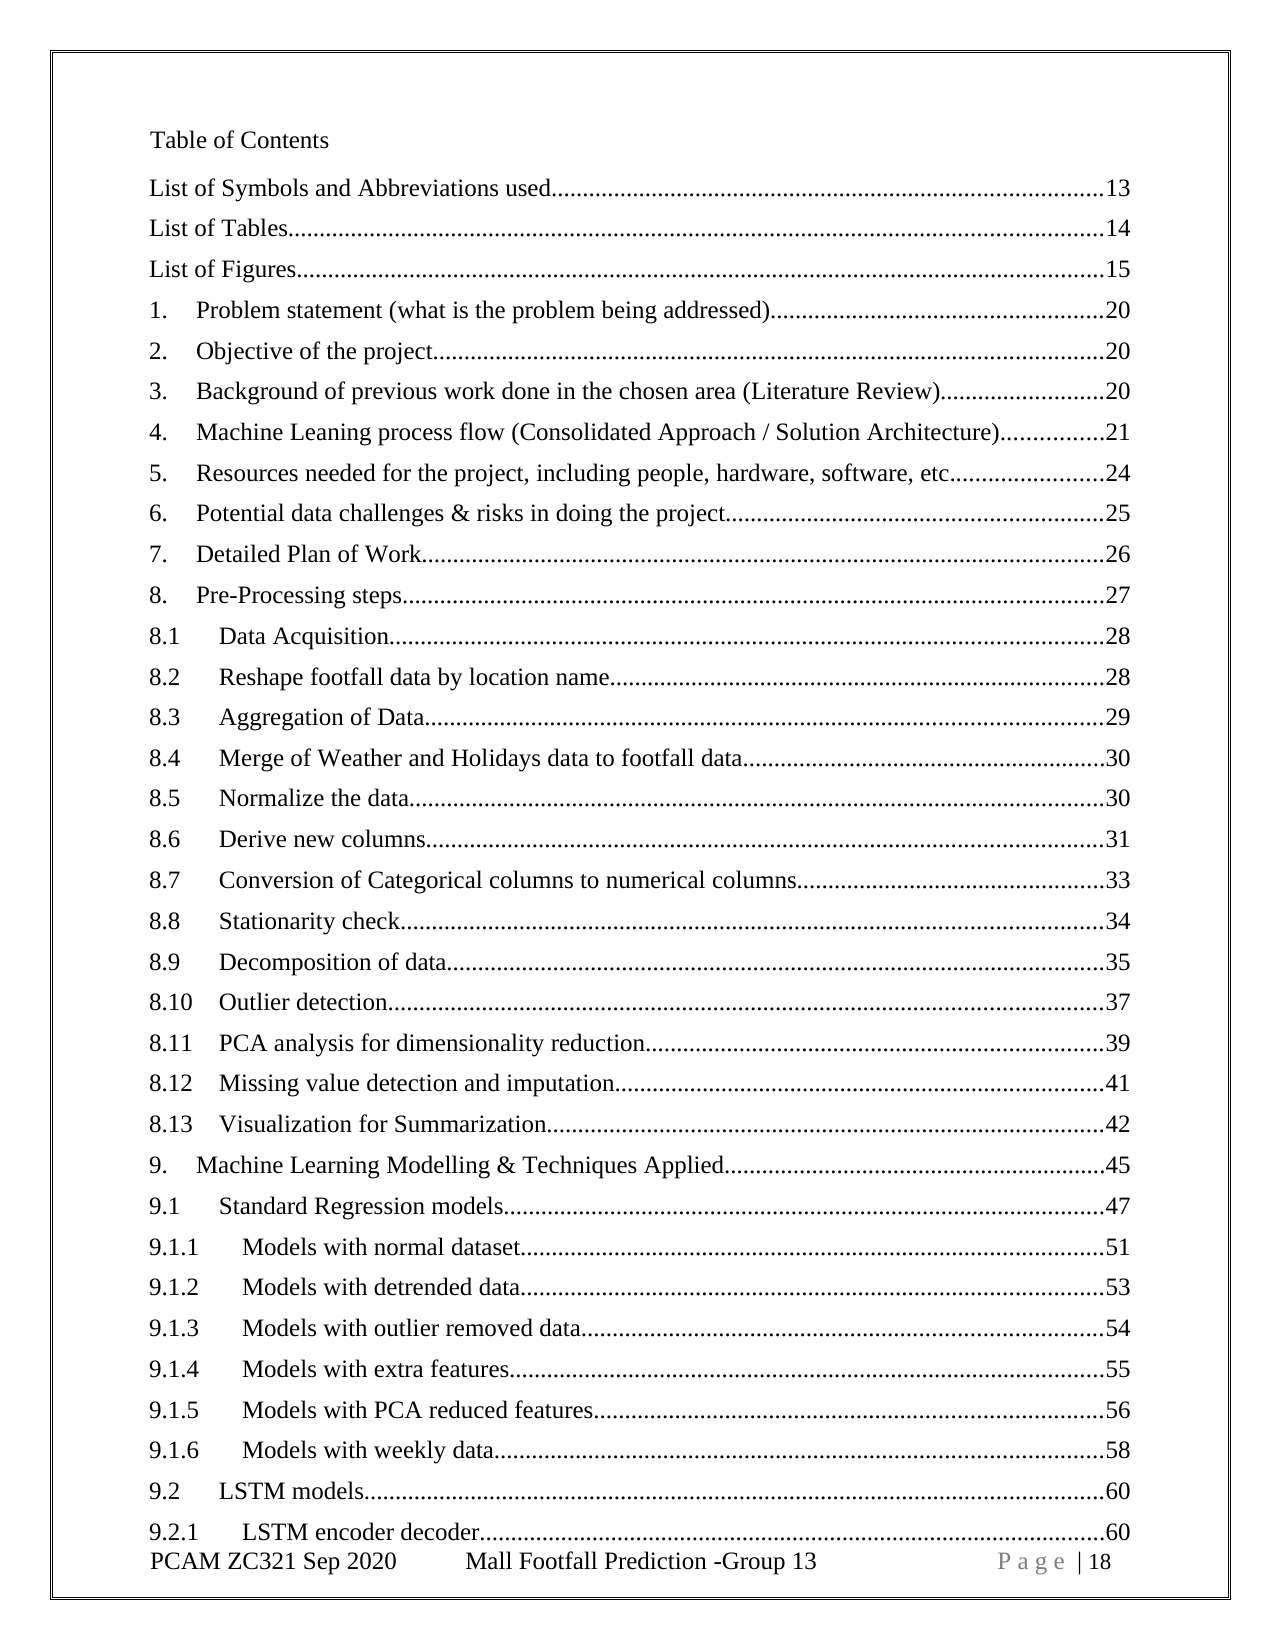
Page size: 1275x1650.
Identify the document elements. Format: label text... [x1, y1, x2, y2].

list Data Acquisition 28 [149, 621, 1228, 649]
list Machine Leaning process flow (Consolidated Approach / Solution Architecture) 21 [149, 417, 1228, 446]
list Models with PCA reduced features 56 [149, 1395, 1228, 1423]
list Merge of Weather and Holidays data to footfall data 30 [149, 743, 1228, 772]
list Models with weekly data 58 [149, 1435, 1228, 1464]
list Reshape footfall data by location name 28 [149, 662, 1228, 690]
list PCA analysis for dimensionality reduction 39 [149, 1028, 1228, 1057]
list Stationarity check 34 [149, 906, 1228, 934]
list Objective of the project 20 [149, 336, 1228, 364]
list Outlier detection 37 [149, 987, 1228, 1016]
text List of Figures 15 [149, 254, 1228, 283]
list Derive new columns 31 [149, 824, 1228, 853]
list Models with extra features 55 [149, 1354, 1228, 1383]
list Problem statement (what is the problem being addressed) 20 [149, 295, 1228, 324]
list Conversion of Categorical columns to numerical columns 33 [149, 865, 1228, 894]
list Machine Learning Modelling & Techniques Applied 45 [149, 1150, 1228, 1179]
list LSTM encoder decoder 60 [149, 1517, 1228, 1545]
list Standard Regression models 47 [149, 1191, 1228, 1219]
list Missing value detection and imputation 41 [149, 1068, 1228, 1097]
list Models with outlier removed data 54 [149, 1313, 1228, 1342]
list Visualization for Summarization 42 [149, 1109, 1228, 1138]
list Background of previous work done in the chosen area (Literature Review) 20 [149, 376, 1228, 405]
text Table of Contents [150, 125, 1228, 154]
text List of Tables 14 [149, 213, 1228, 242]
list Decomposition of data 35 [149, 947, 1228, 975]
list Models with detrended data 53 [149, 1272, 1228, 1301]
list Resources needed for the project, including people, hardware, software, etc. 24 [149, 458, 1228, 486]
list Pre-Processing steps 27 [149, 580, 1228, 609]
text List of Symbols and Abbreviations used 13 [149, 173, 1228, 201]
list Models with normal dataset 51 [149, 1232, 1228, 1260]
list Normalize the data 30 [149, 783, 1228, 812]
list Detailed Plan of Work 26 [149, 539, 1228, 568]
list LSTM models 60 [149, 1476, 1228, 1505]
list Aggregation of Data 29 [149, 702, 1228, 731]
list Potential data challenges & risks in doing the project 25 [149, 498, 1228, 527]
